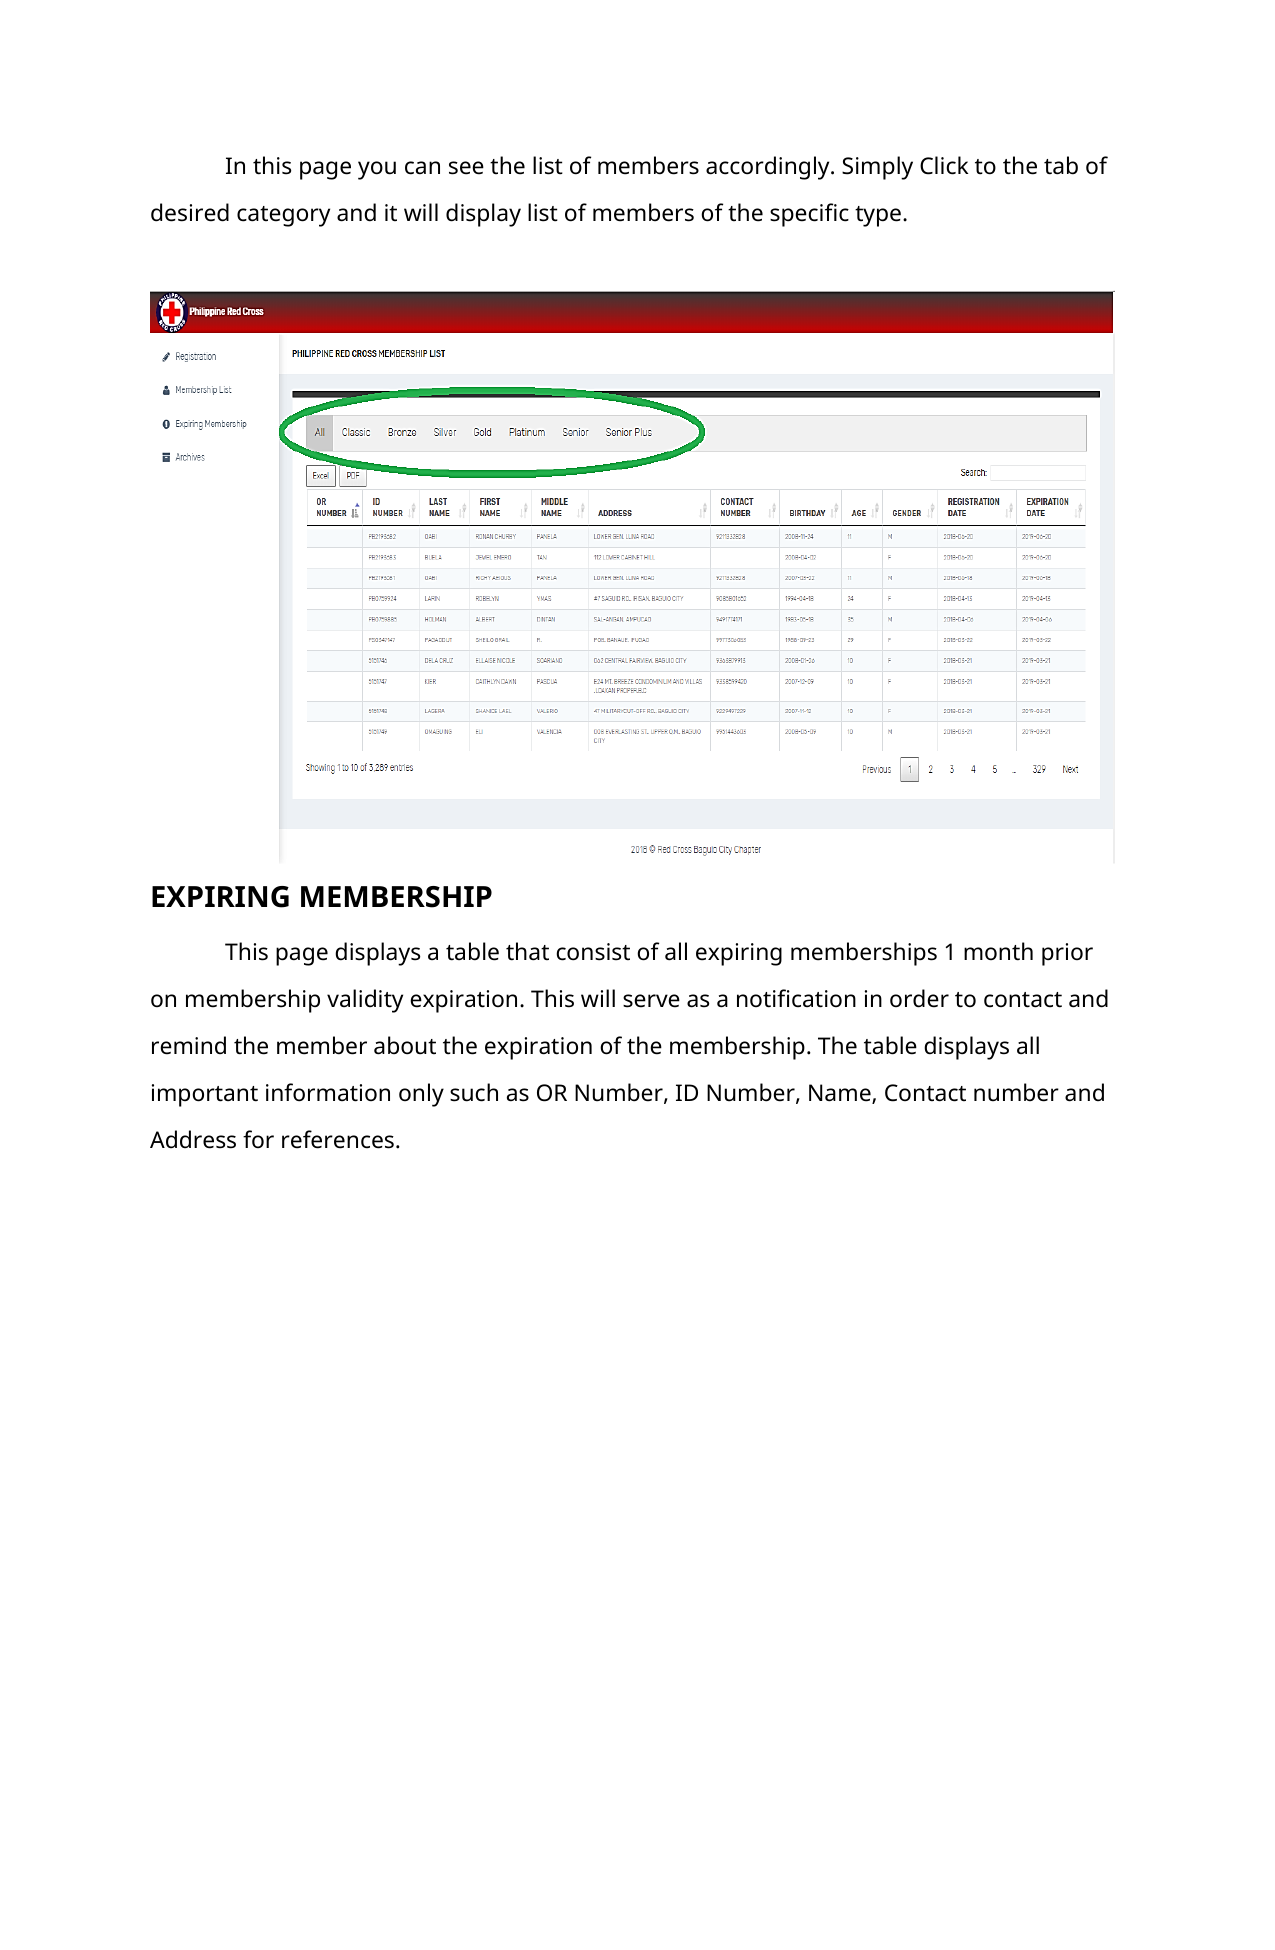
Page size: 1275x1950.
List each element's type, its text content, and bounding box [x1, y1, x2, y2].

text This page displays a table that consist of all expiring memberships 1 month prior on membership validity expiration. This will serve as a notification in order to contact and remind the member about the expiration of the membership. The table displays all important information only such as OR Number, ID Number, Name, Contact number and Address for references. [150, 936, 1125, 1155]
text In this page you can see the list of members accordingly. Simply Click to the tab of desired category and it will display list of members of the specific type. [150, 150, 1125, 228]
text EXPIRING MEMBERSHIP [150, 877, 1125, 916]
picture [150, 290, 1125, 864]
